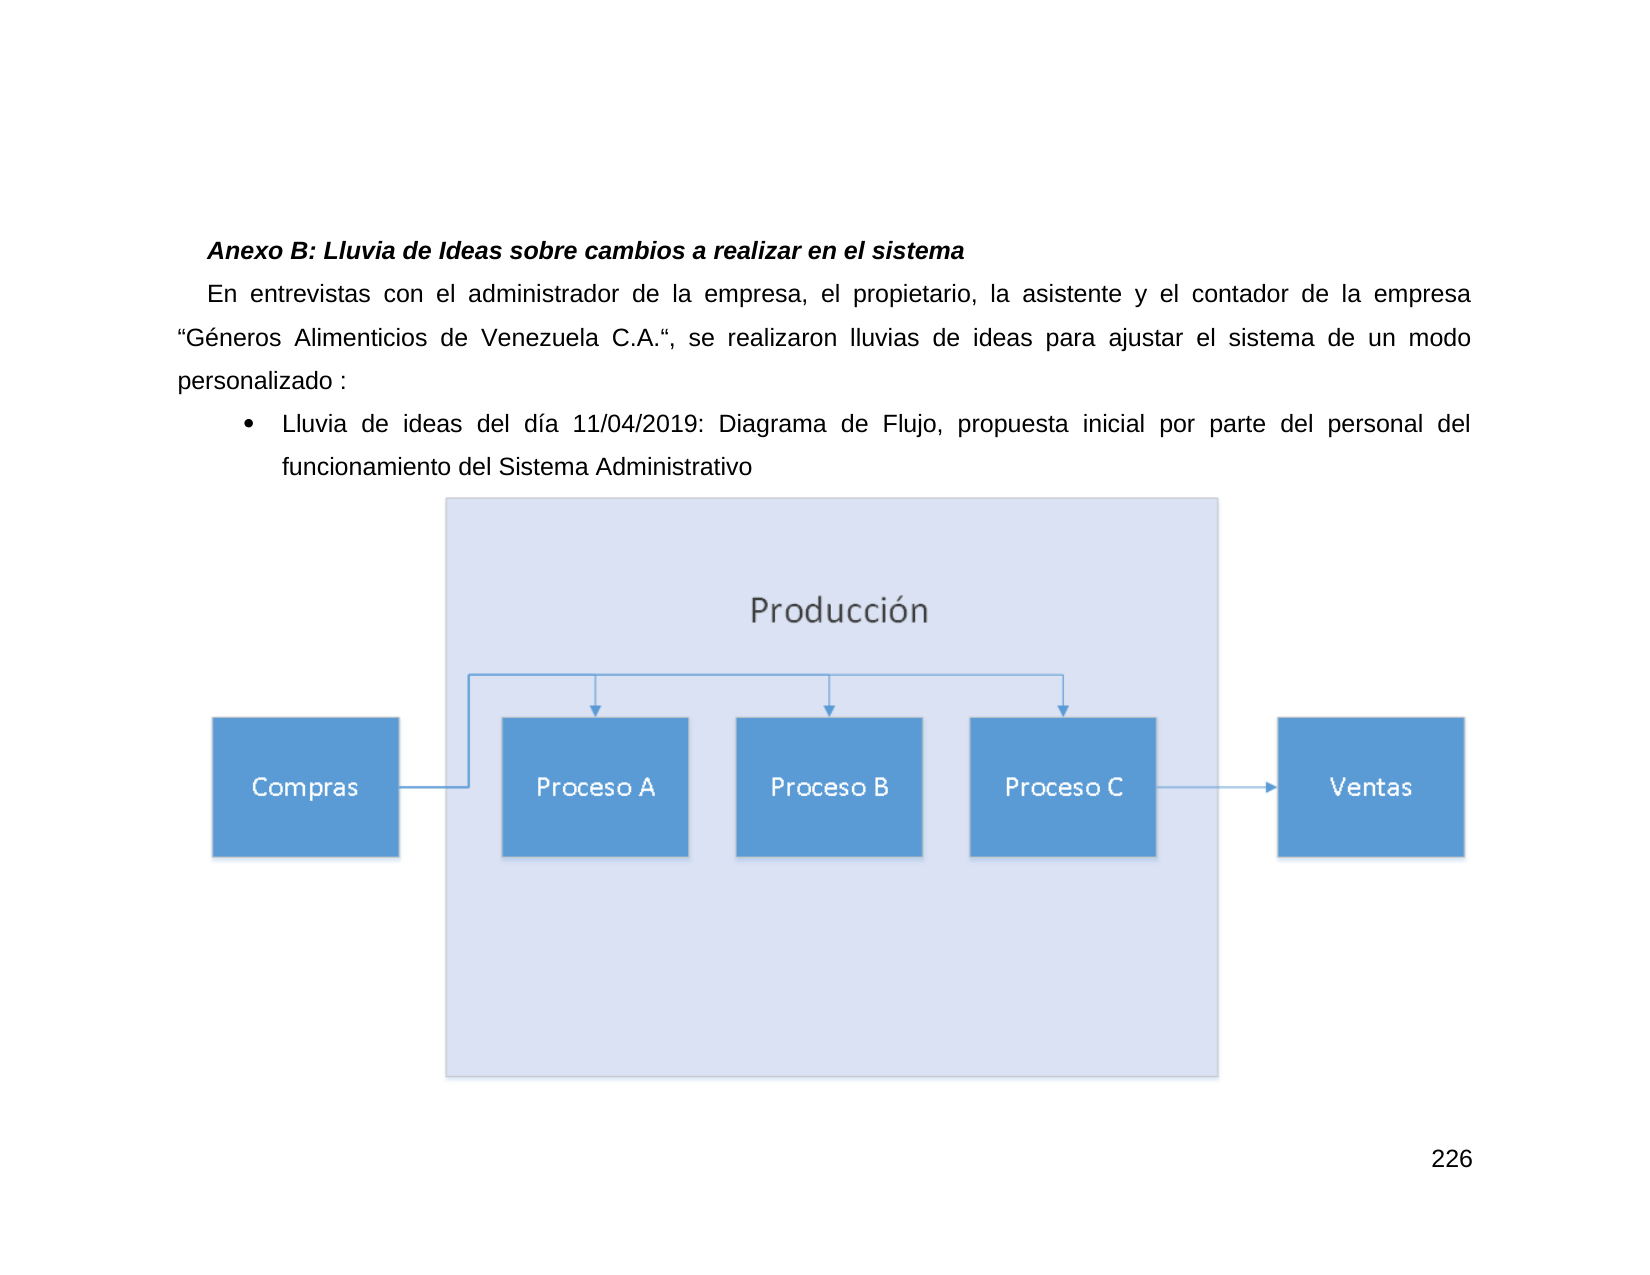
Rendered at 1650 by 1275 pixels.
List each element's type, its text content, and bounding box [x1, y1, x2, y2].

list Lluvia de ideas del día 11/04/2019: Diagrama de Flujo, propuesta inicial por parte del personal del funcionamiento del Sistema Administrativo [244, 409, 1473, 481]
text Anexo B: Lluvia de Ideas sobre cambios a realizar en el sistema [177, 236, 1473, 265]
picture [206, 495, 1472, 1086]
text En entrevistas con el administrador de la empresa, el propietario, la asistente y el contador de la empresa “Géneros Alimenticios de Venezuela C.A.“, se realizaron lluvias de ideas para ajustar el sistema de un modo personalizado : [177, 279, 1473, 394]
